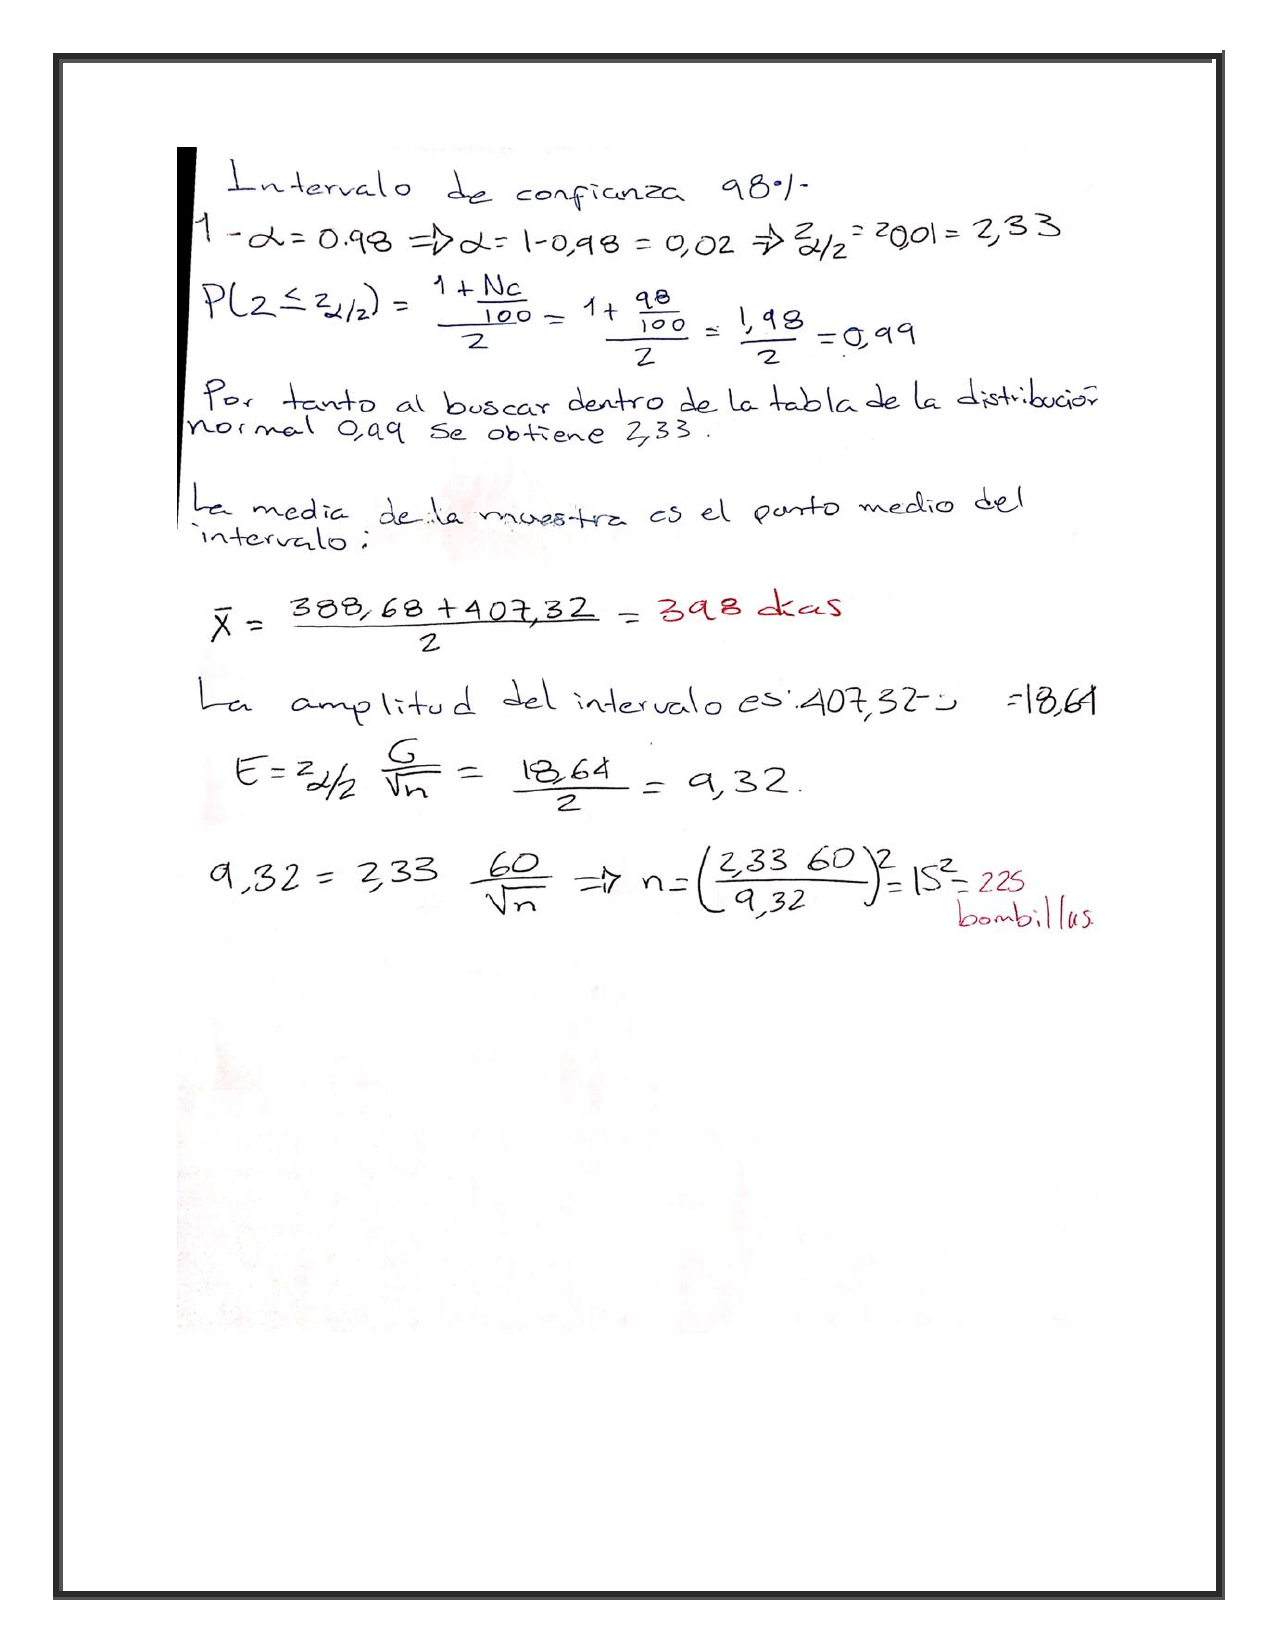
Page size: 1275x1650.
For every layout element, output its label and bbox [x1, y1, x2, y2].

picture [177, 147, 1098, 1333]
